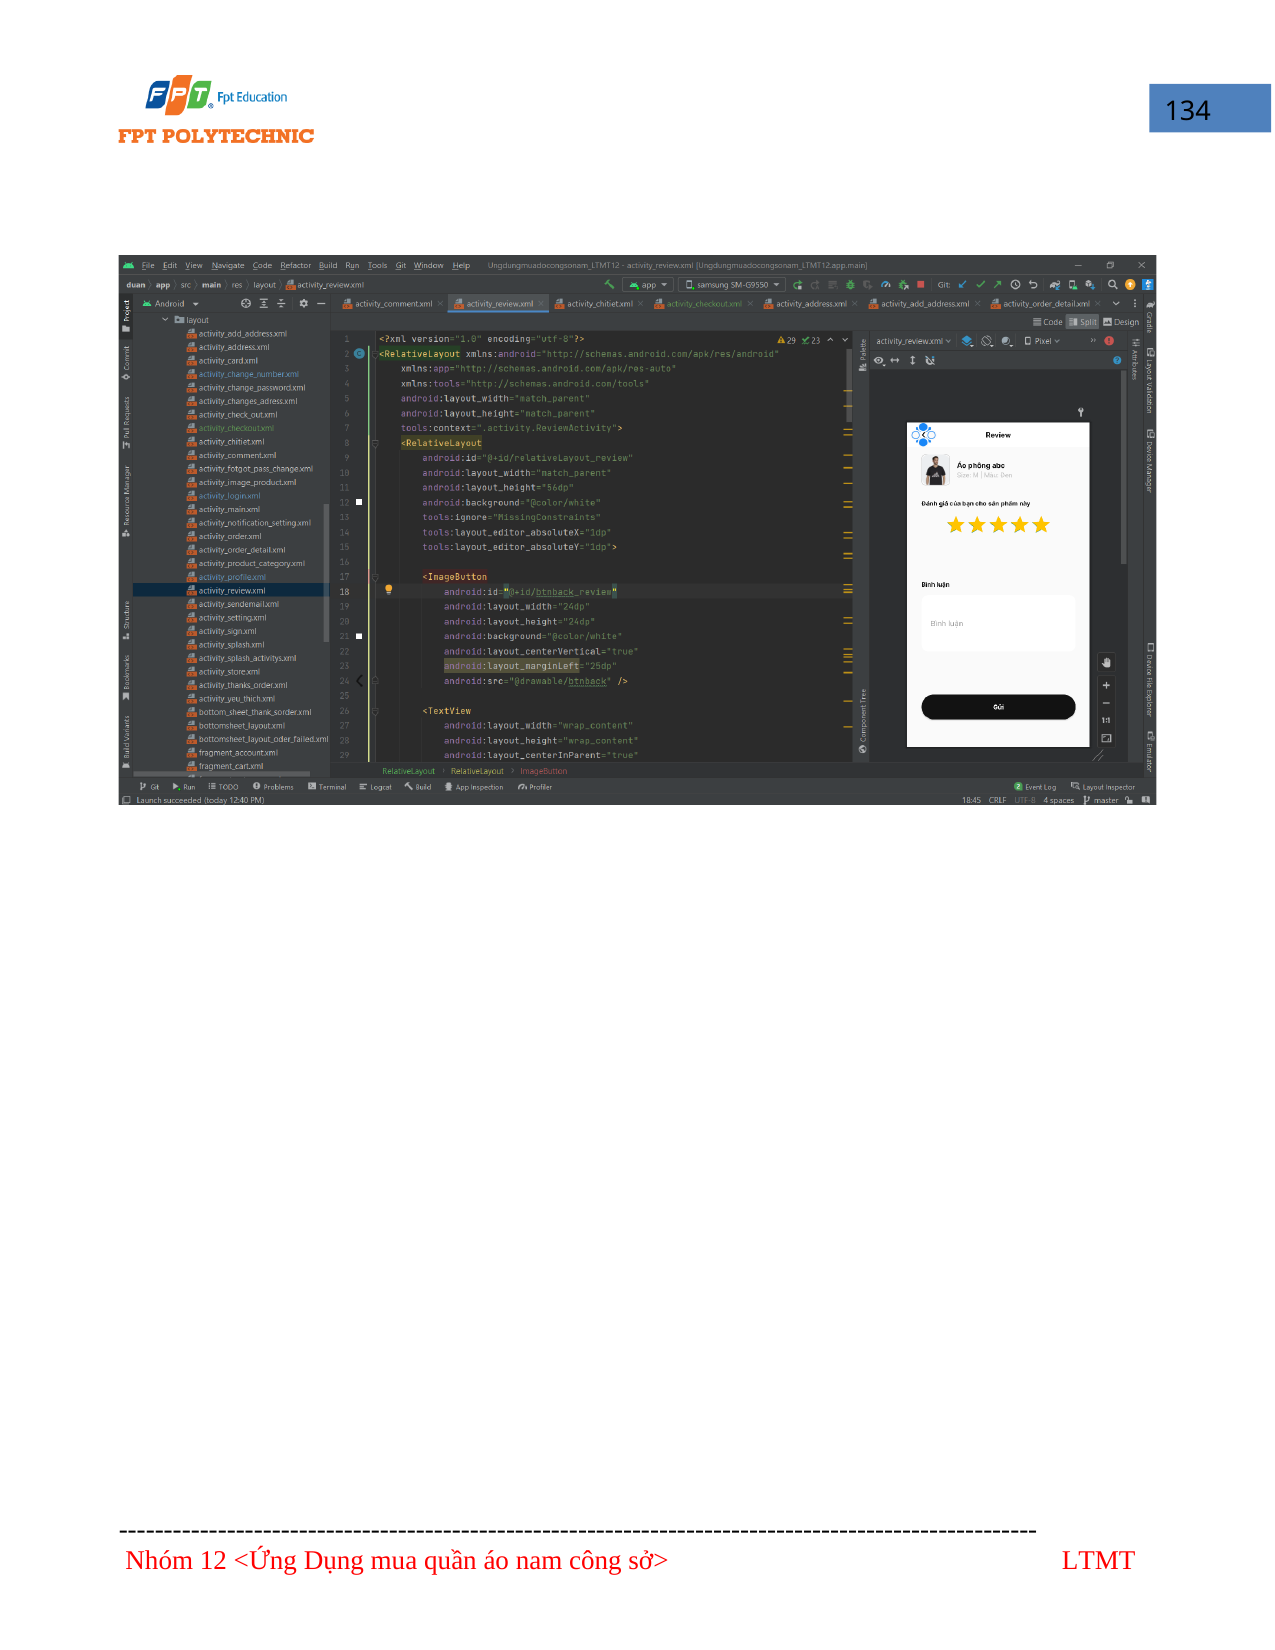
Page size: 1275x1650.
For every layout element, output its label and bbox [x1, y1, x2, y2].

picture [118, 255, 1157, 805]
picture [118, 75, 316, 143]
